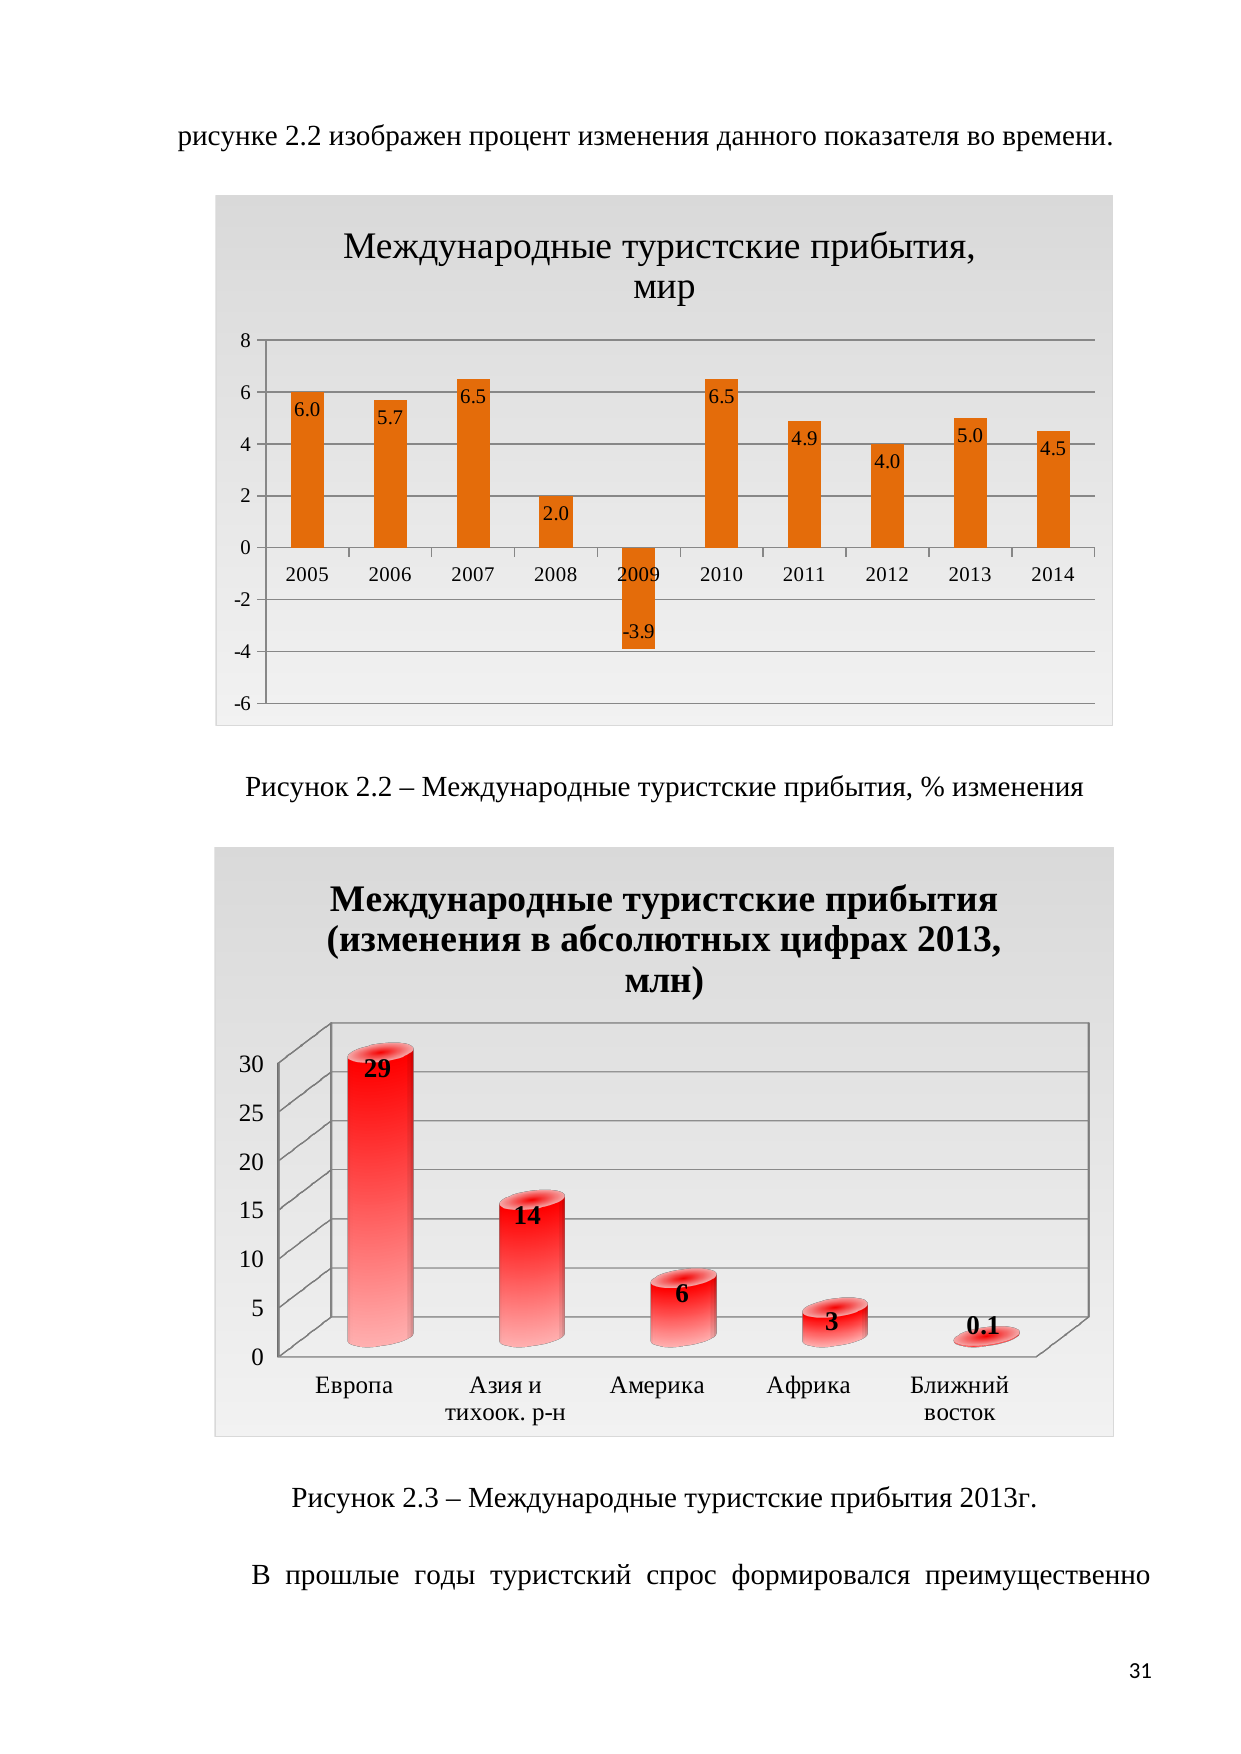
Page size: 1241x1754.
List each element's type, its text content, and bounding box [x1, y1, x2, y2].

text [177, 118, 1152, 152]
text Рисунок 2.2 – Международные туристские прибытия, % изменения [177, 769, 1152, 803]
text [177, 1557, 1152, 1591]
text Рисунок 2.3 – Международные туристские прибытия 2013г. [177, 1480, 1152, 1514]
